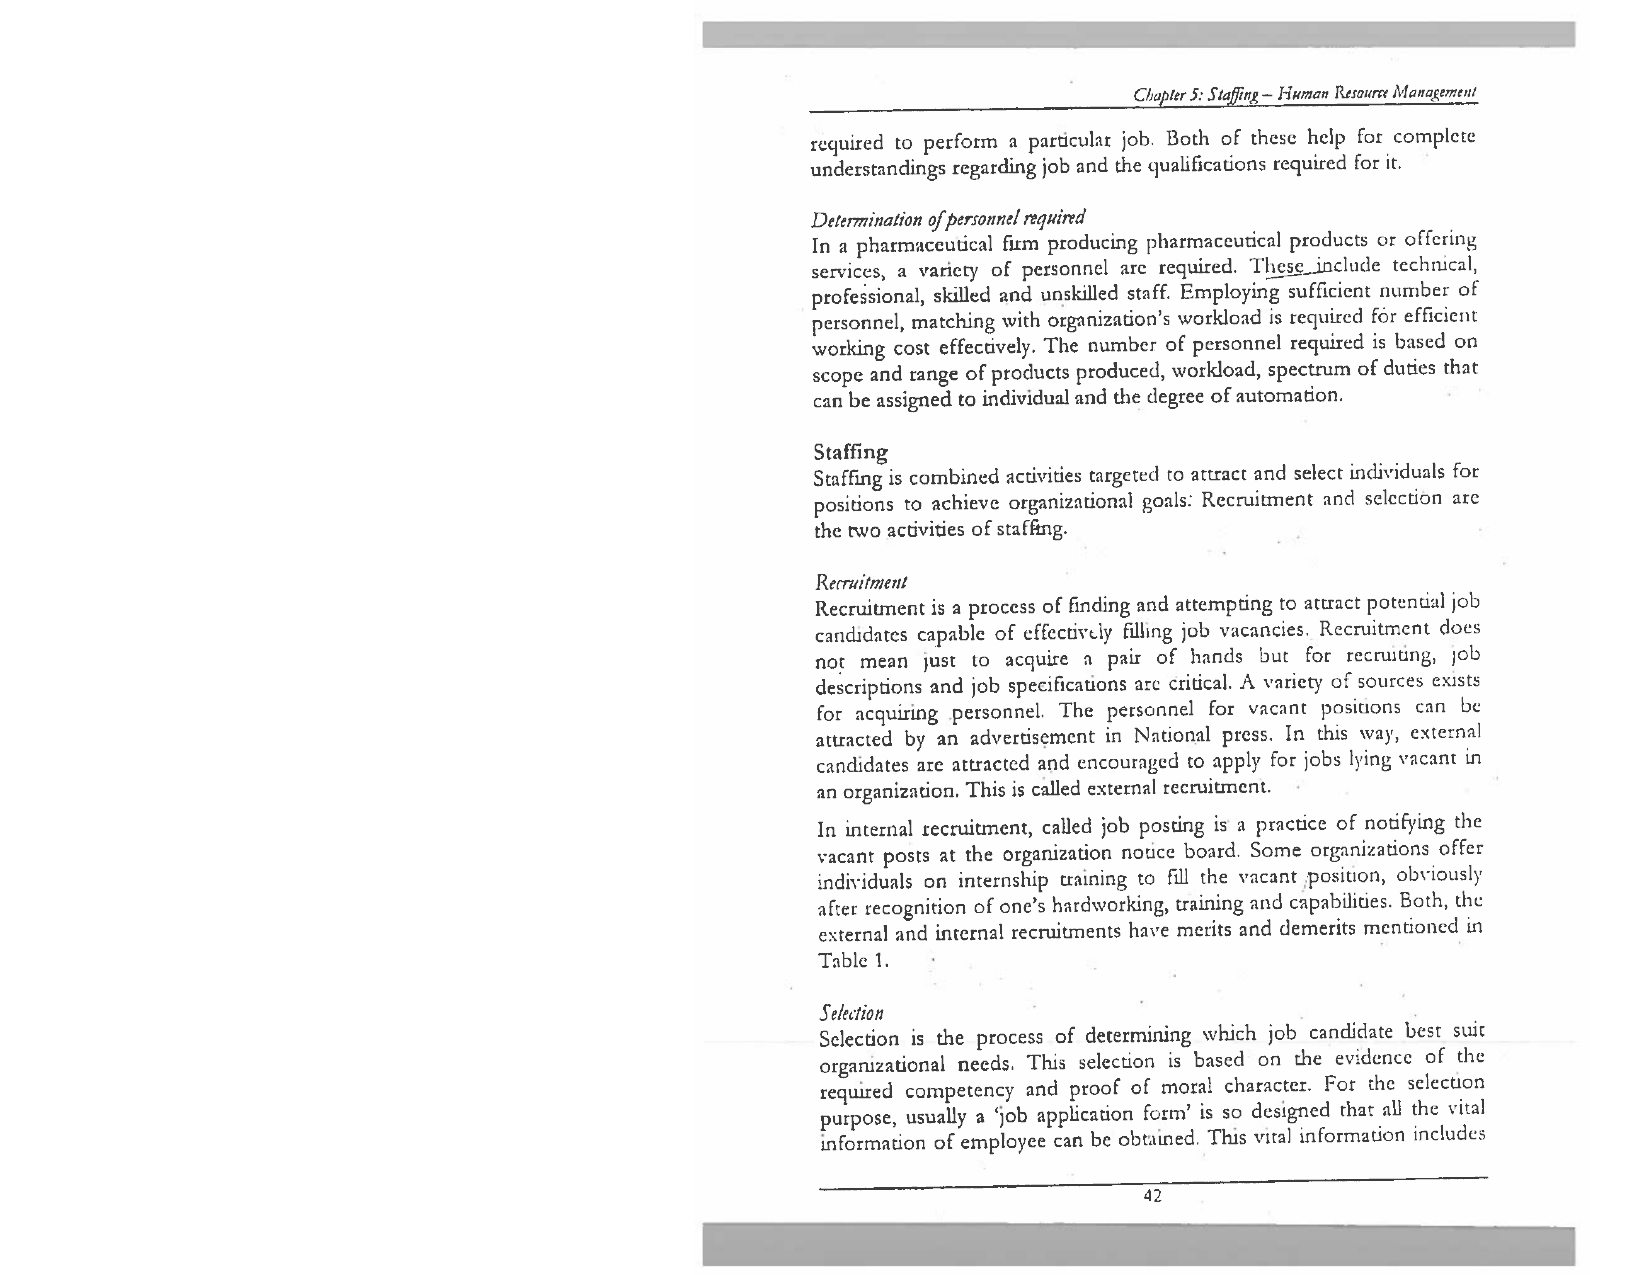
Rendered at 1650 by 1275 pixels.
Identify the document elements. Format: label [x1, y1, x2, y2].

picture [694, 0, 1590, 1275]
